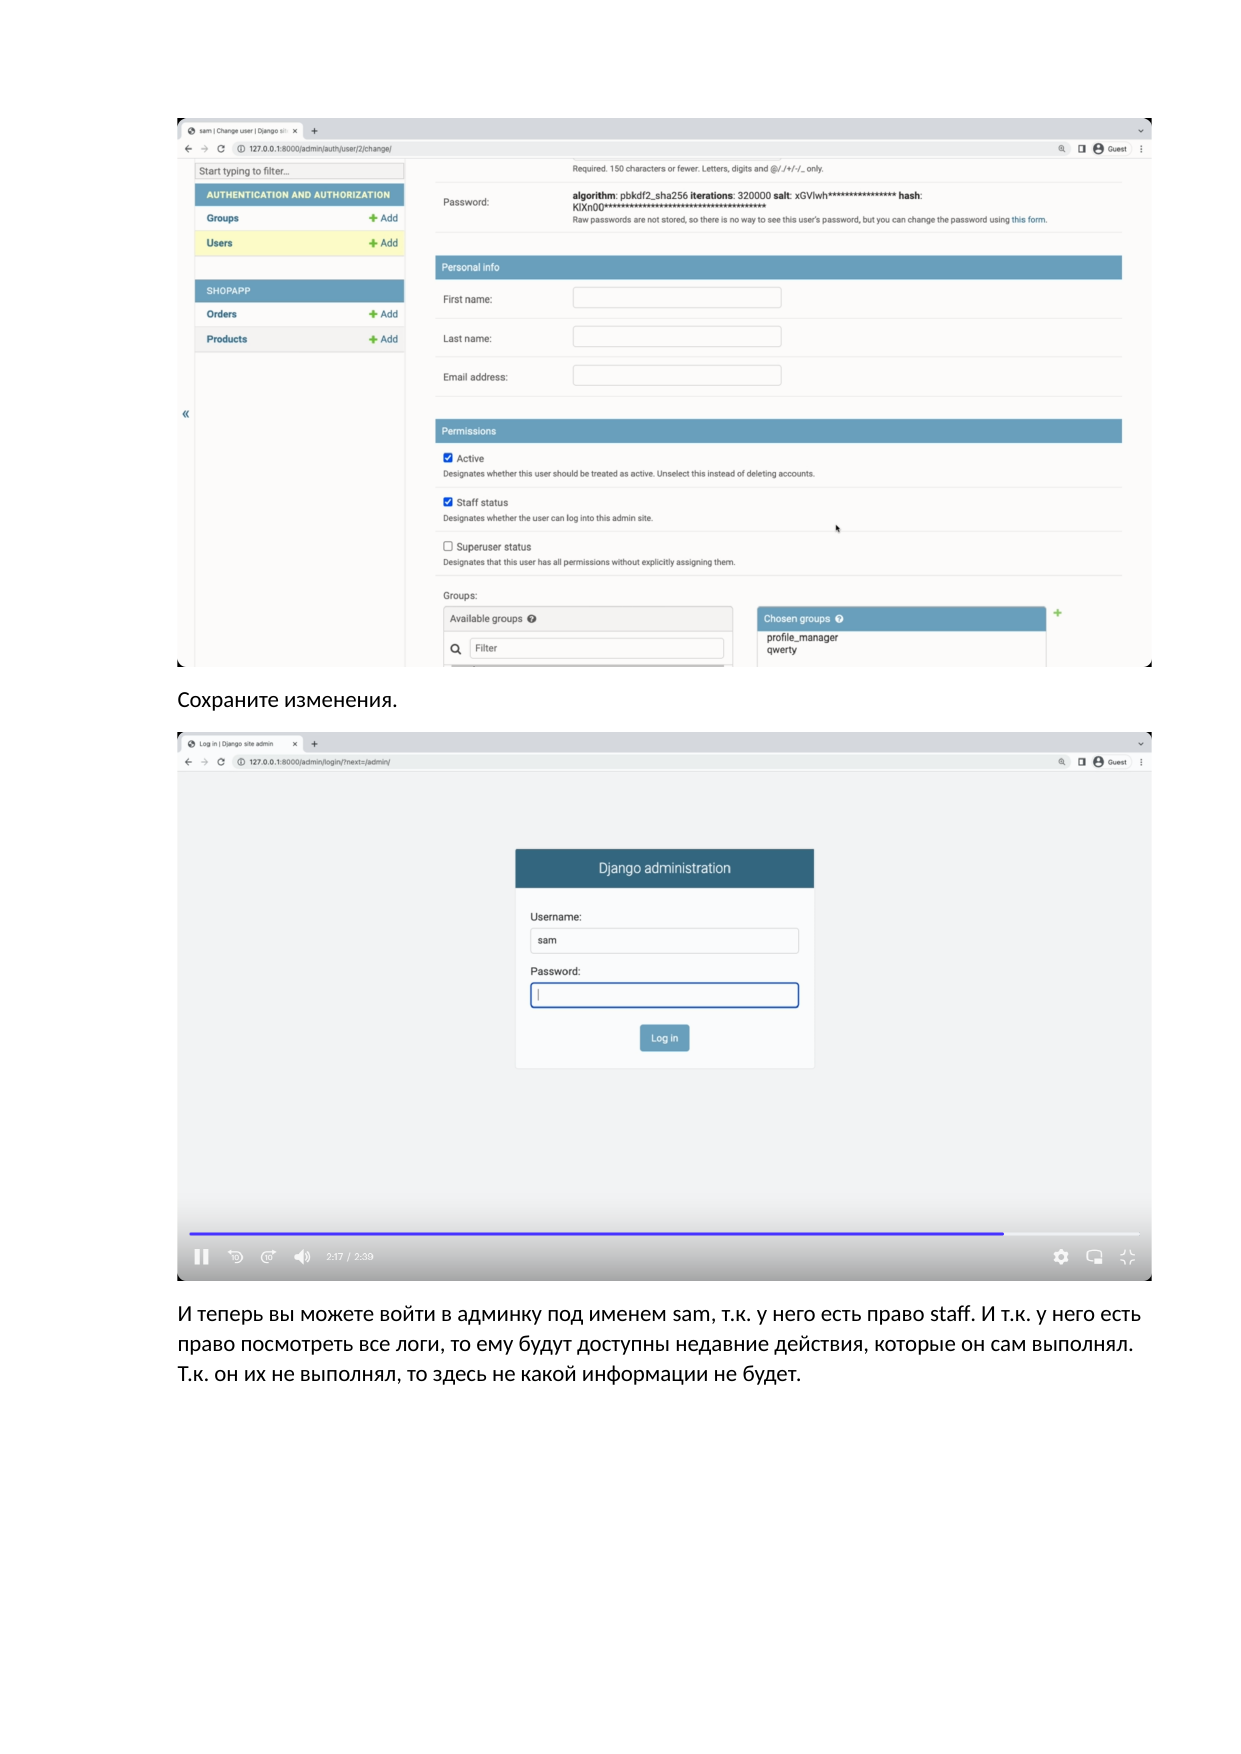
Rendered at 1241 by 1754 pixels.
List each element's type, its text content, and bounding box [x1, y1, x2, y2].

picture [177, 118, 1152, 667]
picture [177, 732, 1152, 1281]
text И теперь вы можете войти в админку под именем sam, т.к. у него есть право staff. И т.к. у него есть право посмотреть все логи, то ему будут доступны недавние действия, которые он сам выполнял. Т.к. он их не выполнял, то здесь не какой информации не будет. Но т.к. у него указан флаг staff, то он имеет право войти в административную панель. [177, 1299, 1152, 1387]
text Сохраните изменения. [177, 685, 1152, 713]
